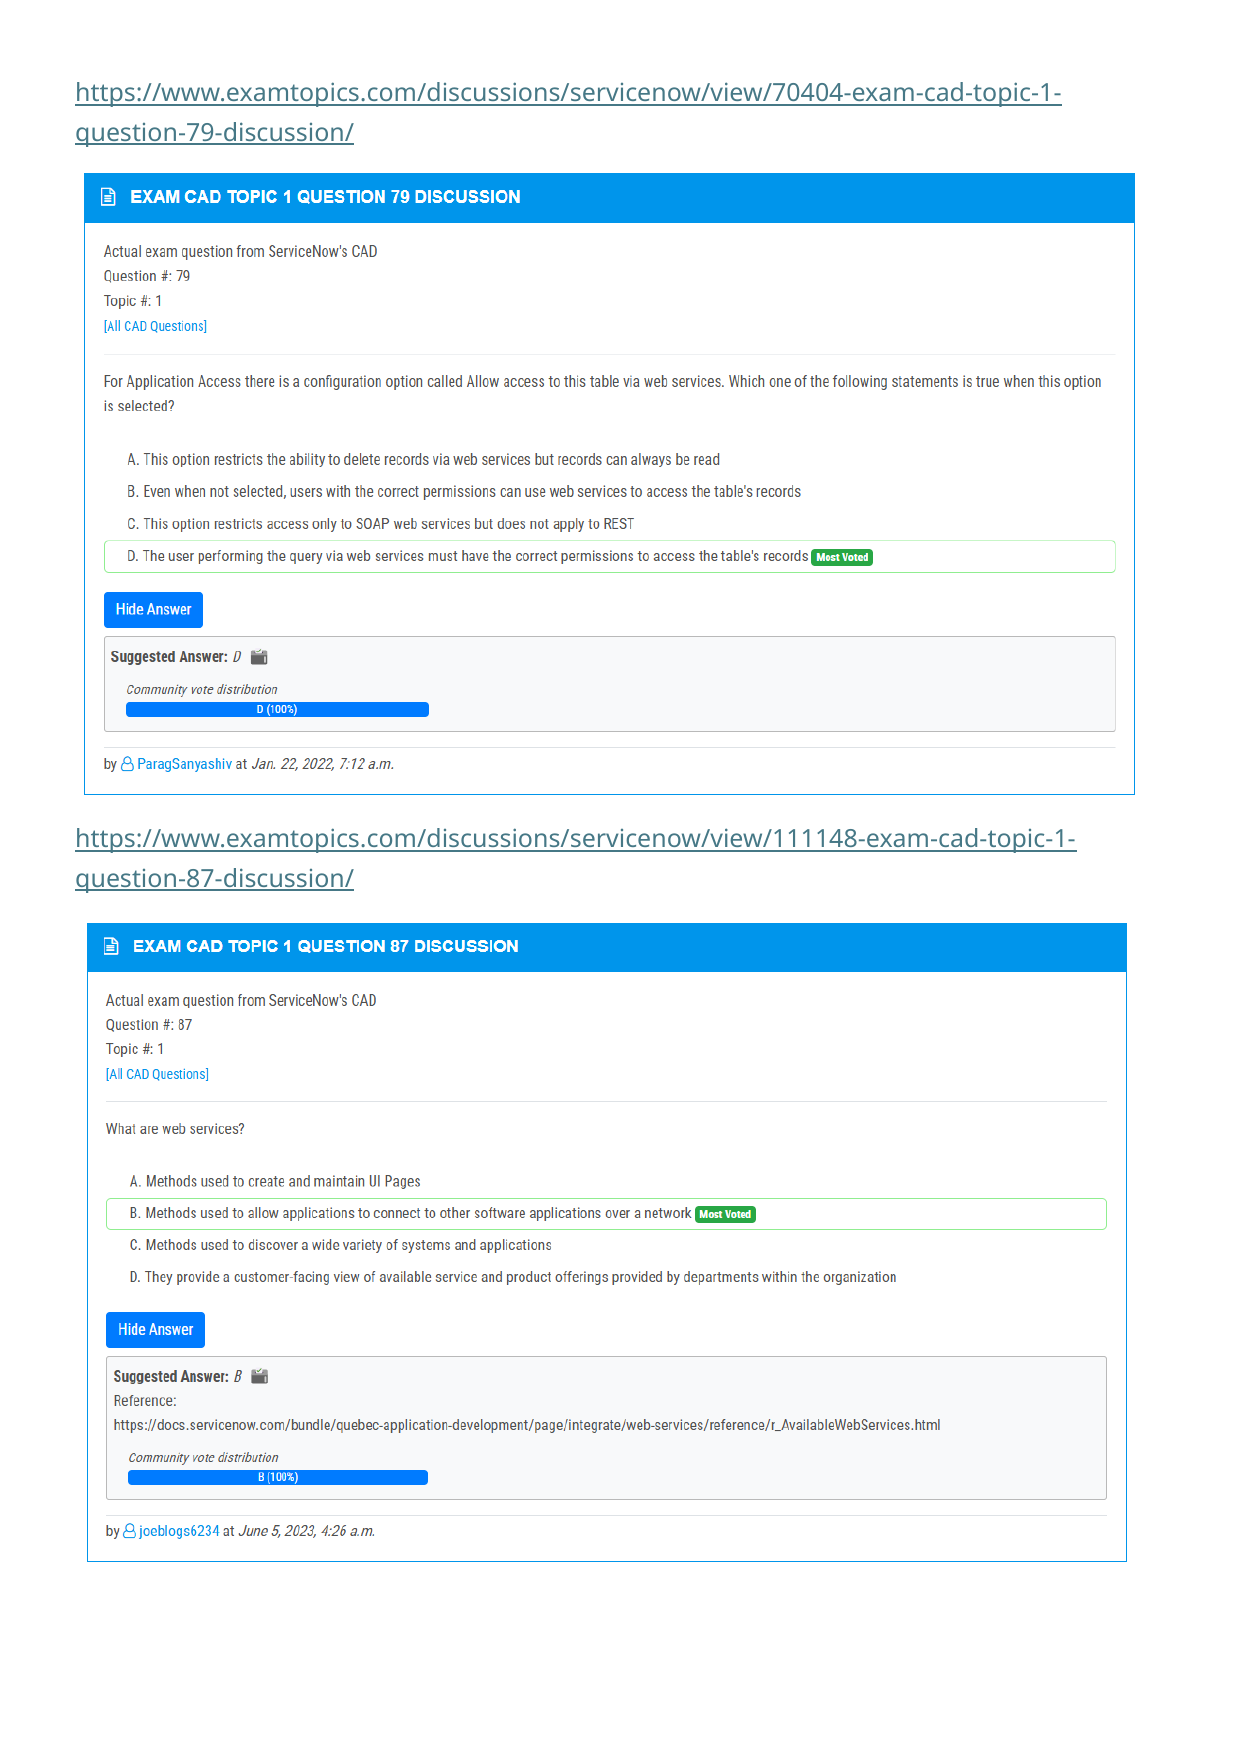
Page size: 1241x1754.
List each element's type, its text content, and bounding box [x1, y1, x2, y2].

text https://www.examtopics.com/discussions/servicenow/view/70404-exam-cad-topic-1-question-79-discussion/ [75, 75, 1165, 148]
picture [75, 170, 1150, 800]
picture [75, 916, 1146, 1578]
text https://www.examtopics.com/discussions/servicenow/view/111148-exam-cad-topic-1-question-87-discussion/ [75, 821, 1165, 894]
